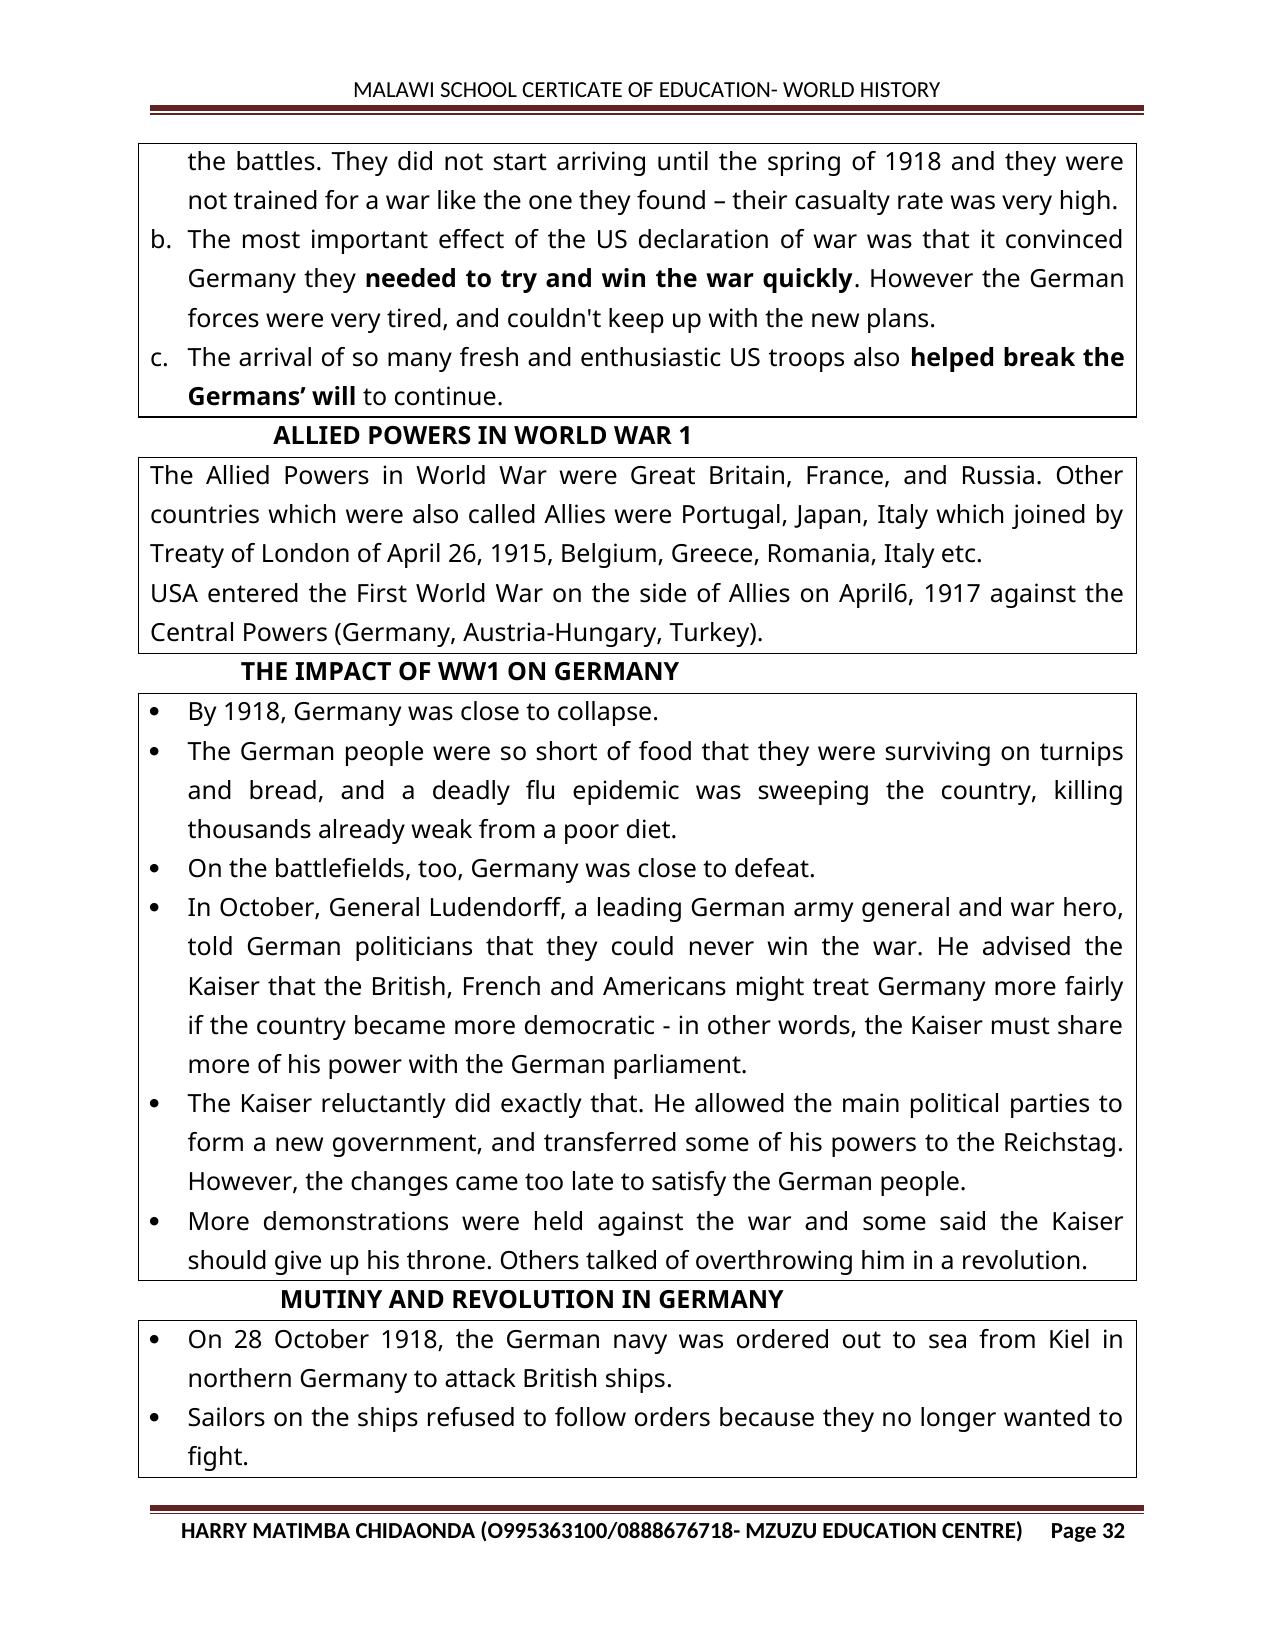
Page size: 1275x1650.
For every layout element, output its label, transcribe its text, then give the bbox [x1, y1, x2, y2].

table_header By 1918, Germany was close to collapse. The German people were so short of food that they were surviving on turnips and bread, and a deadly flu epidemic was sweeping the country, killing thousands already weak from a poor diet. On the battlefields, too, Germany was close to defeat. In October, General Ludendorff, a leading German army general and war hero, told German politicians that they could never win the war. He advised the Kaiser that the British, French and Americans might treat Germany more fairly if the country became more democratic - in other words, the Kaiser must share more of his power with the German parliament. The Kaiser reluctantly did exactly that. He allowed the main political parties to form a new government, and transferred some of his powers to the Reichstag. However, the changes came too late to satisfy the German people. More demonstrations were held against the war and some said the Kaiser should give up his throne. Others talked of overthrowing him in a revolution. [139, 694, 1136, 1280]
text THE IMPACT OF WW1 ON GERMANY [150, 654, 1144, 688]
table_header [139, 144, 1136, 416]
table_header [139, 1321, 1136, 1477]
text MUTINY AND REVOLUTION IN GERMANY [150, 1281, 1144, 1315]
table_header The Allied Powers in World War were Great Britain, France, and Russia. Other countries which were also called Allies were Portugal, Japan, Italy which joined by Treaty of London of April 26, 1915, Belgium, Greece, Romania, Italy etc. USA entered the First World War on the side of Allies on April6, 1917 against the Central Powers (Germany, Austria-Hungary, Turkey). [139, 458, 1136, 653]
text ALLIED POWERS IN WORLD WAR 1 [150, 417, 1144, 452]
